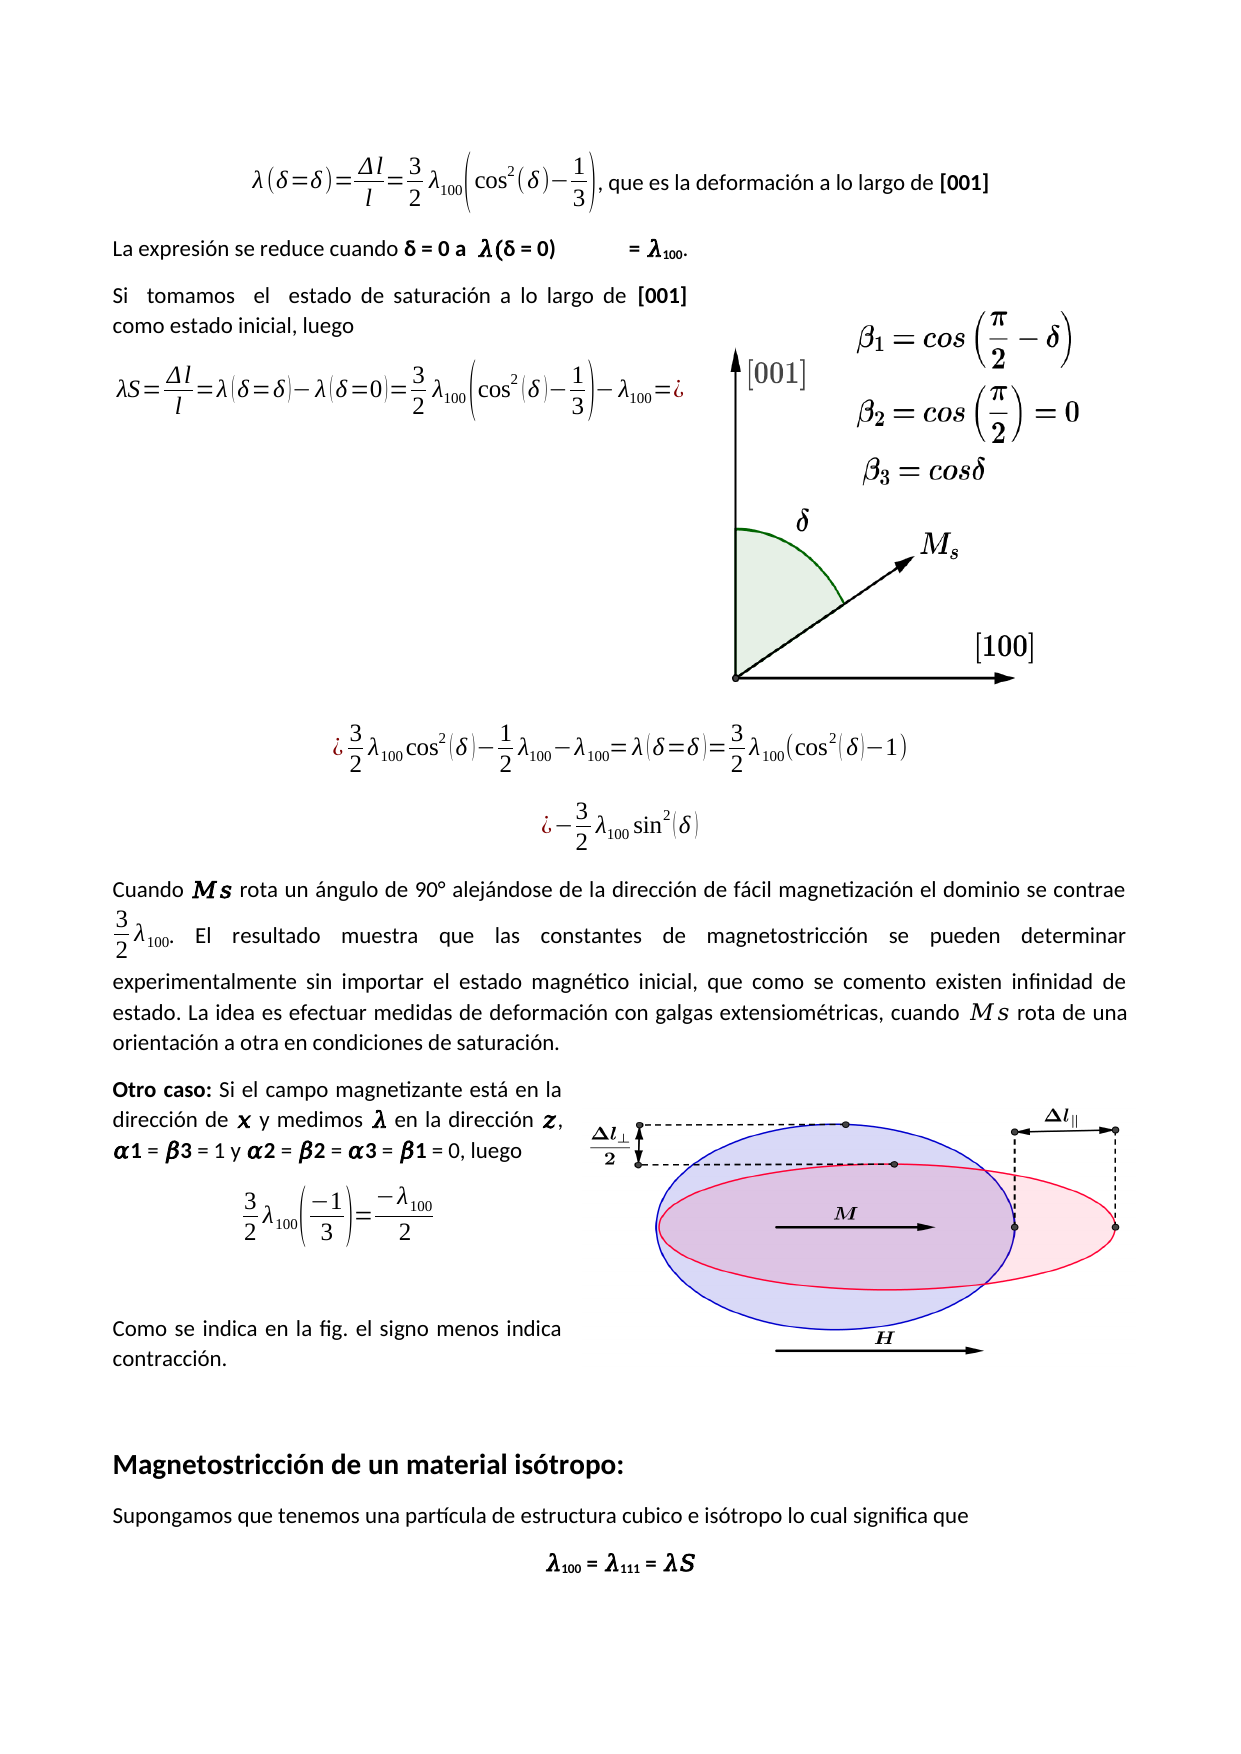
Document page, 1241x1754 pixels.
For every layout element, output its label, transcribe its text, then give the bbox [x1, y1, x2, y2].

text Supongamos que tenemos una partícula de estructura cubico e isótropo lo cual significa que [112, 1501, 1128, 1529]
text Cuando 𝑀𝑠 rota un ángulo de 90° alejándose de la dirección de fácil magnetización el dominio se contrae . El resultado muestra que las constantes de magnetostricción se pueden determinar experimentalmente sin importar el estado magnético inicial, que como se comento existen infinidad de estado. La idea es efectuar medidas de deformación con galgas extensiométricas, cuando 𝑀𝑠 rota de una orientación a otra en condiciones de saturación. [112, 875, 1128, 1056]
text Si tomamos el estado de saturación a lo largo de [001] como estado inicial, luego [112, 281, 1128, 339]
text Magnetostricción de un material isótropo: [112, 1446, 1128, 1482]
picture [706, 287, 1097, 701]
text La expresión se reduce cuando δ = 0 a 𝜆(δ = 0) = 𝜆100. [112, 234, 1128, 262]
picture [581, 1096, 1137, 1367]
text Como se indica en la fig. el signo menos indica contracción. [112, 1314, 1128, 1372]
text Otro caso: Si el campo magnetizante está en la dirección de 𝑥 y medimos 𝜆 en la dirección 𝑧, 𝛼1 = 𝛽3 = 1 y 𝛼2 = 𝛽2 = 𝛼3 = 𝛽1 = 0, luego [112, 1075, 1128, 1164]
text , que es la deformación a lo largo de [001] [112, 150, 1128, 215]
text 𝜆100 = 𝜆111 = 𝜆𝑆 [112, 1548, 1128, 1577]
